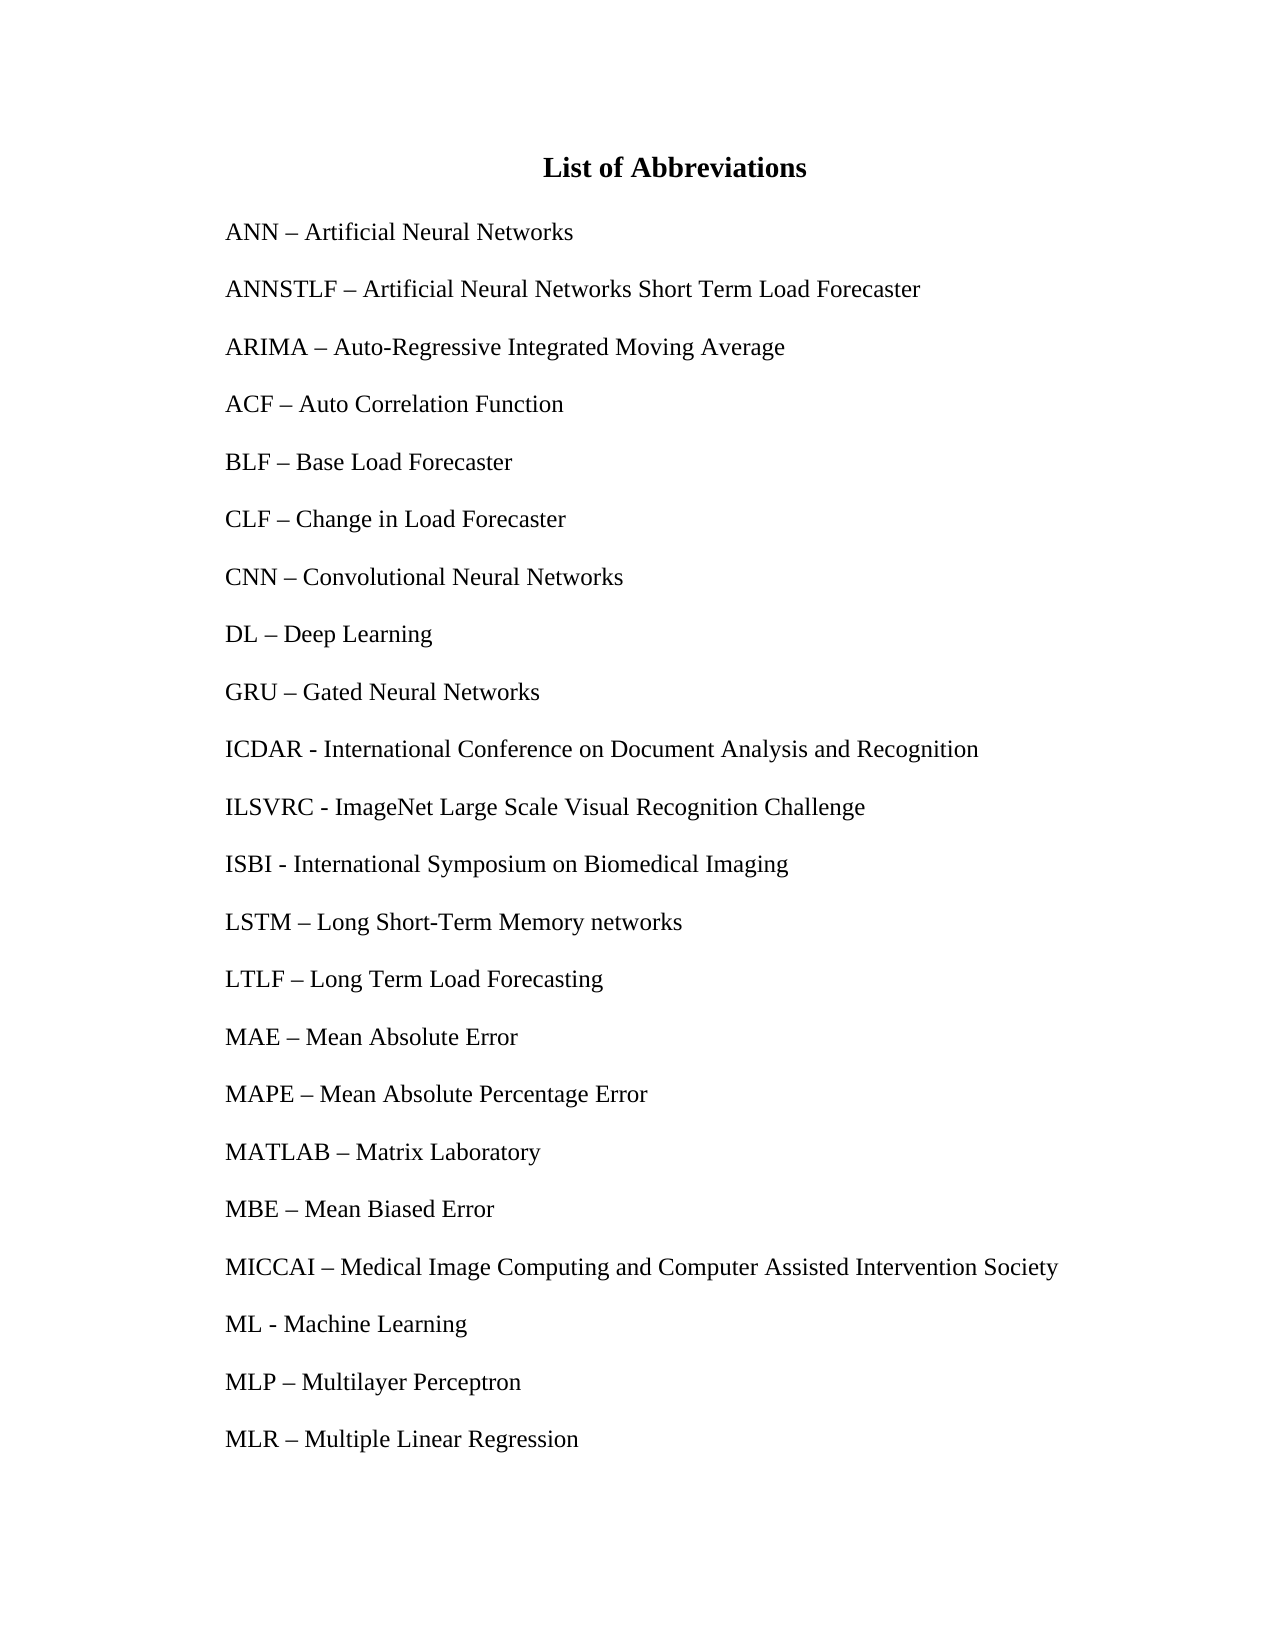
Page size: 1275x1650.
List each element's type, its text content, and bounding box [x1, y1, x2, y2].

text ILSVRC - ImageNet Large Scale Visual Recognition Challenge [225, 792, 1125, 821]
text ISBI - International Symposium on Biomedical Imaging [225, 849, 1125, 878]
text CLF – Change in Load Forecaster [225, 504, 1125, 533]
text MICCAI – Medical Image Computing and Computer Assisted Intervention Society [225, 1252, 1125, 1281]
text MBE – Mean Biased Error [225, 1194, 1125, 1223]
text ARIMA – Auto-Regressive Integrated Moving Average [225, 332, 1125, 361]
text ICDAR - International Conference on Document Analysis and Recognition [225, 734, 1125, 763]
text MLR – Multiple Linear Regression [225, 1424, 1125, 1453]
text ANN – Artificial Neural Networks [225, 217, 1125, 246]
text LTLF – Long Term Load Forecasting [225, 964, 1125, 993]
text LSTM – Long Short-Term Memory networks [225, 907, 1125, 936]
text ACF – Auto Correlation Function [225, 389, 1125, 418]
text MATLAB – Matrix Laboratory [225, 1137, 1125, 1166]
text ML - Machine Learning [225, 1309, 1125, 1338]
text DL – Deep Learning [225, 619, 1125, 648]
text GRU – Gated Neural Networks [225, 677, 1125, 706]
text MAPE – Mean Absolute Percentage Error [225, 1079, 1125, 1108]
text MAE – Mean Absolute Error [225, 1022, 1125, 1051]
text MLP – Multilayer Perceptron [225, 1367, 1125, 1396]
text BLF – Base Load Forecaster [225, 447, 1125, 476]
text CNN – Convolutional Neural Networks [225, 562, 1125, 591]
text ANNSTLF – Artificial Neural Networks Short Term Load Forecaster [225, 274, 1125, 303]
text List of Abbreviations [225, 150, 1125, 183]
